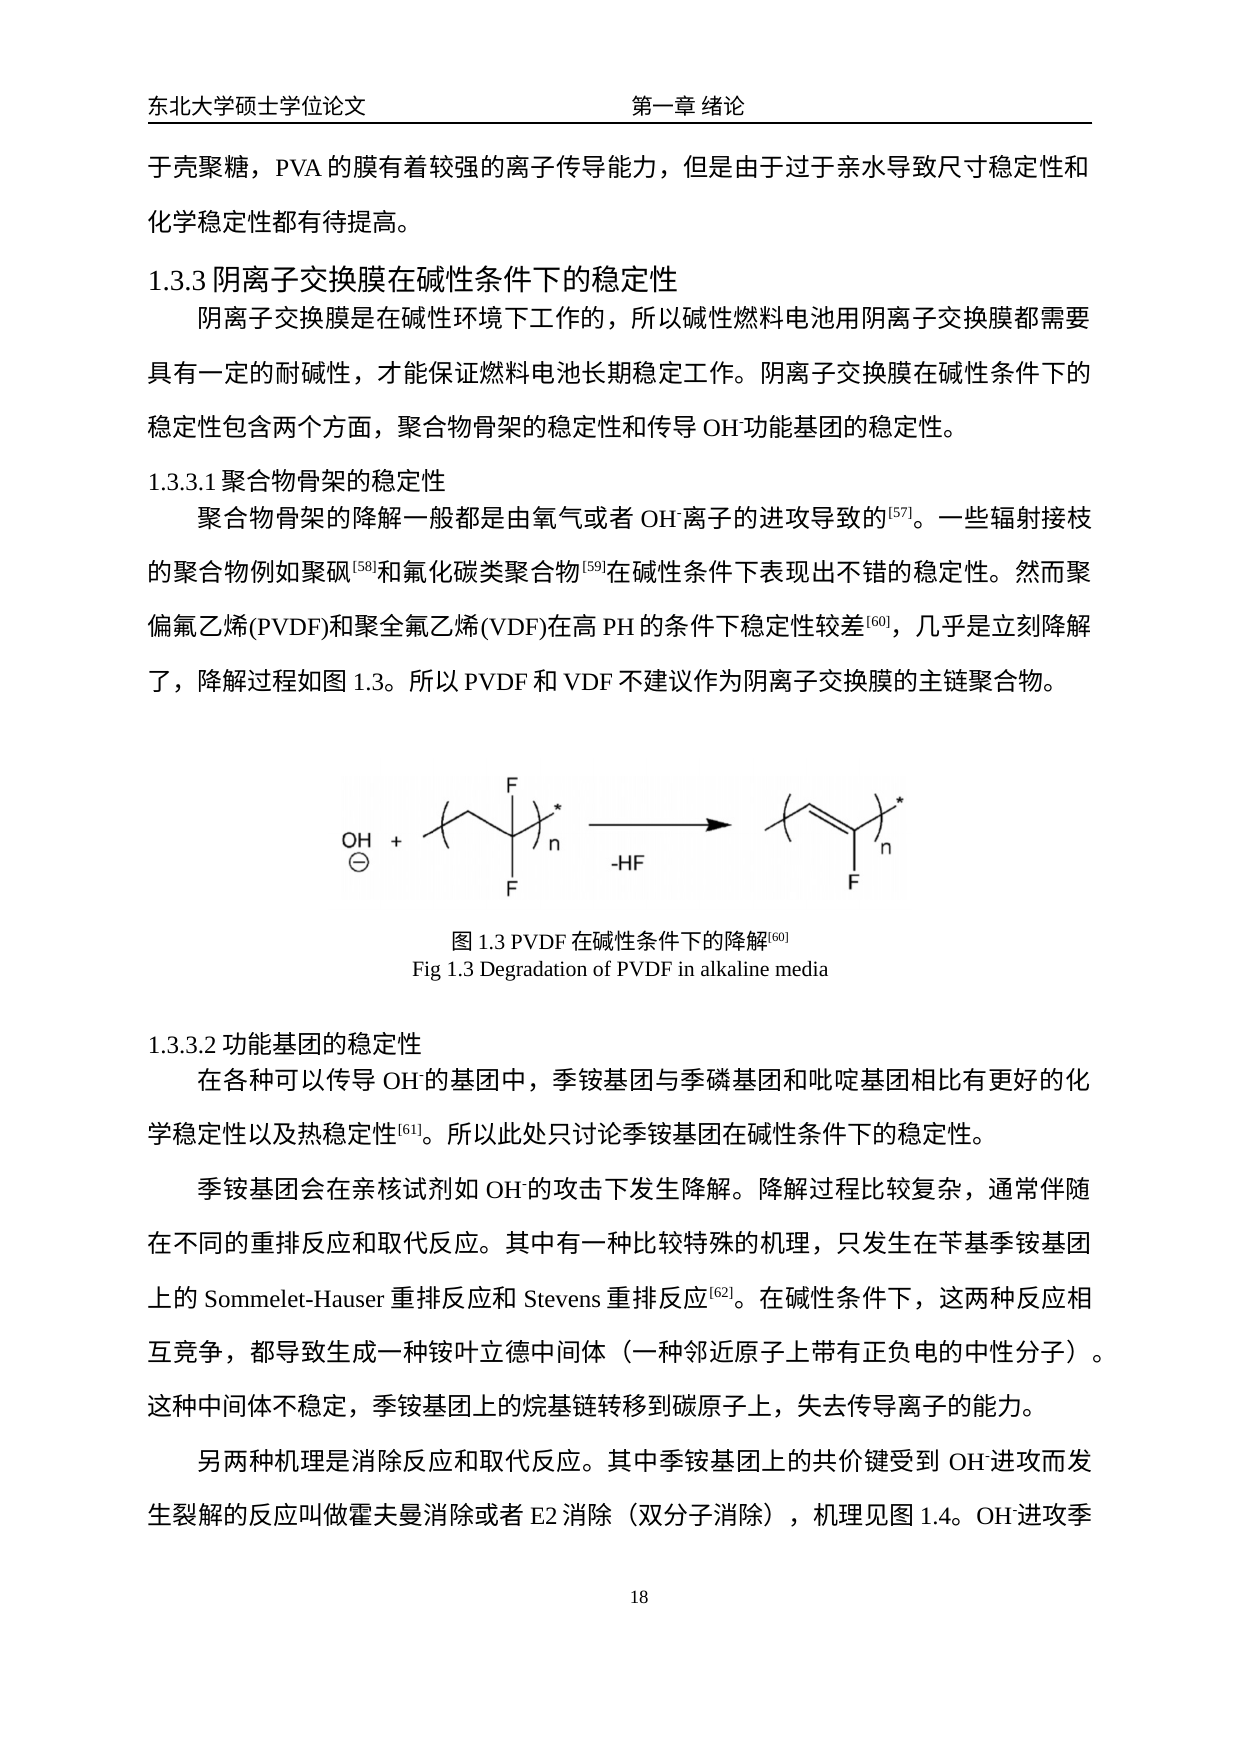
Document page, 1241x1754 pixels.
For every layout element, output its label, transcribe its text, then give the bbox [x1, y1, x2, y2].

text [148, 1441, 1092, 1532]
text 聚合物骨架的降解一般都是由氧气或者OH-离子的进攻导致的[57]。一些辐射接枝的聚合物例如聚砜[58]和氟化碳类聚合物[59]在碱性条件下表现出不错的稳定性。然而聚偏氟乙烯(PVDF)和聚全氟乙烯(VDF)在高PH的条件下稳定性较差[60]，几乎是立刻降解了，降解过程如图1.3。所以PVDF和VDF不建议作为阴离子交换膜的主链聚合物。 [148, 498, 1092, 697]
text 在各种可以传导OH-的基团中，季铵基团与季磷基团和吡啶基团相比有更好的化学稳定性以及热稳定性[61]。所以此处只讨论季铵基团在碱性条件下的稳定性。 [148, 1061, 1092, 1151]
subtitle 1.3.3阴离子交换膜在碱性条件下的稳定性 [148, 256, 1092, 299]
subtitle 1.3.3.1聚合物骨架的稳定性 [148, 462, 1092, 498]
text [148, 148, 1092, 238]
text Fig 1.3 Degradation of PVDF in alkaline media [148, 956, 1092, 981]
subtitle 1.3.3.2 功能基团的稳定性 [148, 1024, 1092, 1061]
picture [327, 758, 913, 910]
text 阴离子交换膜是在碱性环境下工作的，所以碱性燃料电池用阴离子交换膜都需要具有一定的耐碱性，才能保证燃料电池长期稳定工作。阴离子交换膜在碱性条件下的稳定性包含两个方面，聚合物骨架的稳定性和传导OH-功能基团的稳定性。 [148, 299, 1092, 444]
text 季铵基团会在亲核试剂如OH-的攻击下发生降解。降解过程比较复杂，通常伴随在不同的重排反应和取代反应。其中有一种比较特殊的机理，只发生在苄基季铵基团上的Sommelet-Hauser重排反应和Stevens重排反应[62]。在碱性条件下，这两种反应相互竞争，都导致生成一种铵叶立德中间体（一种邻近原子上带有正负电的中性分子）。这种中间体不稳定，季铵基团上的烷基链转移到碳原子上，失去传导离子的能力。 [148, 1169, 1092, 1423]
text 图1.3 PVDF在碱性条件下的降解[60] [148, 924, 1092, 956]
